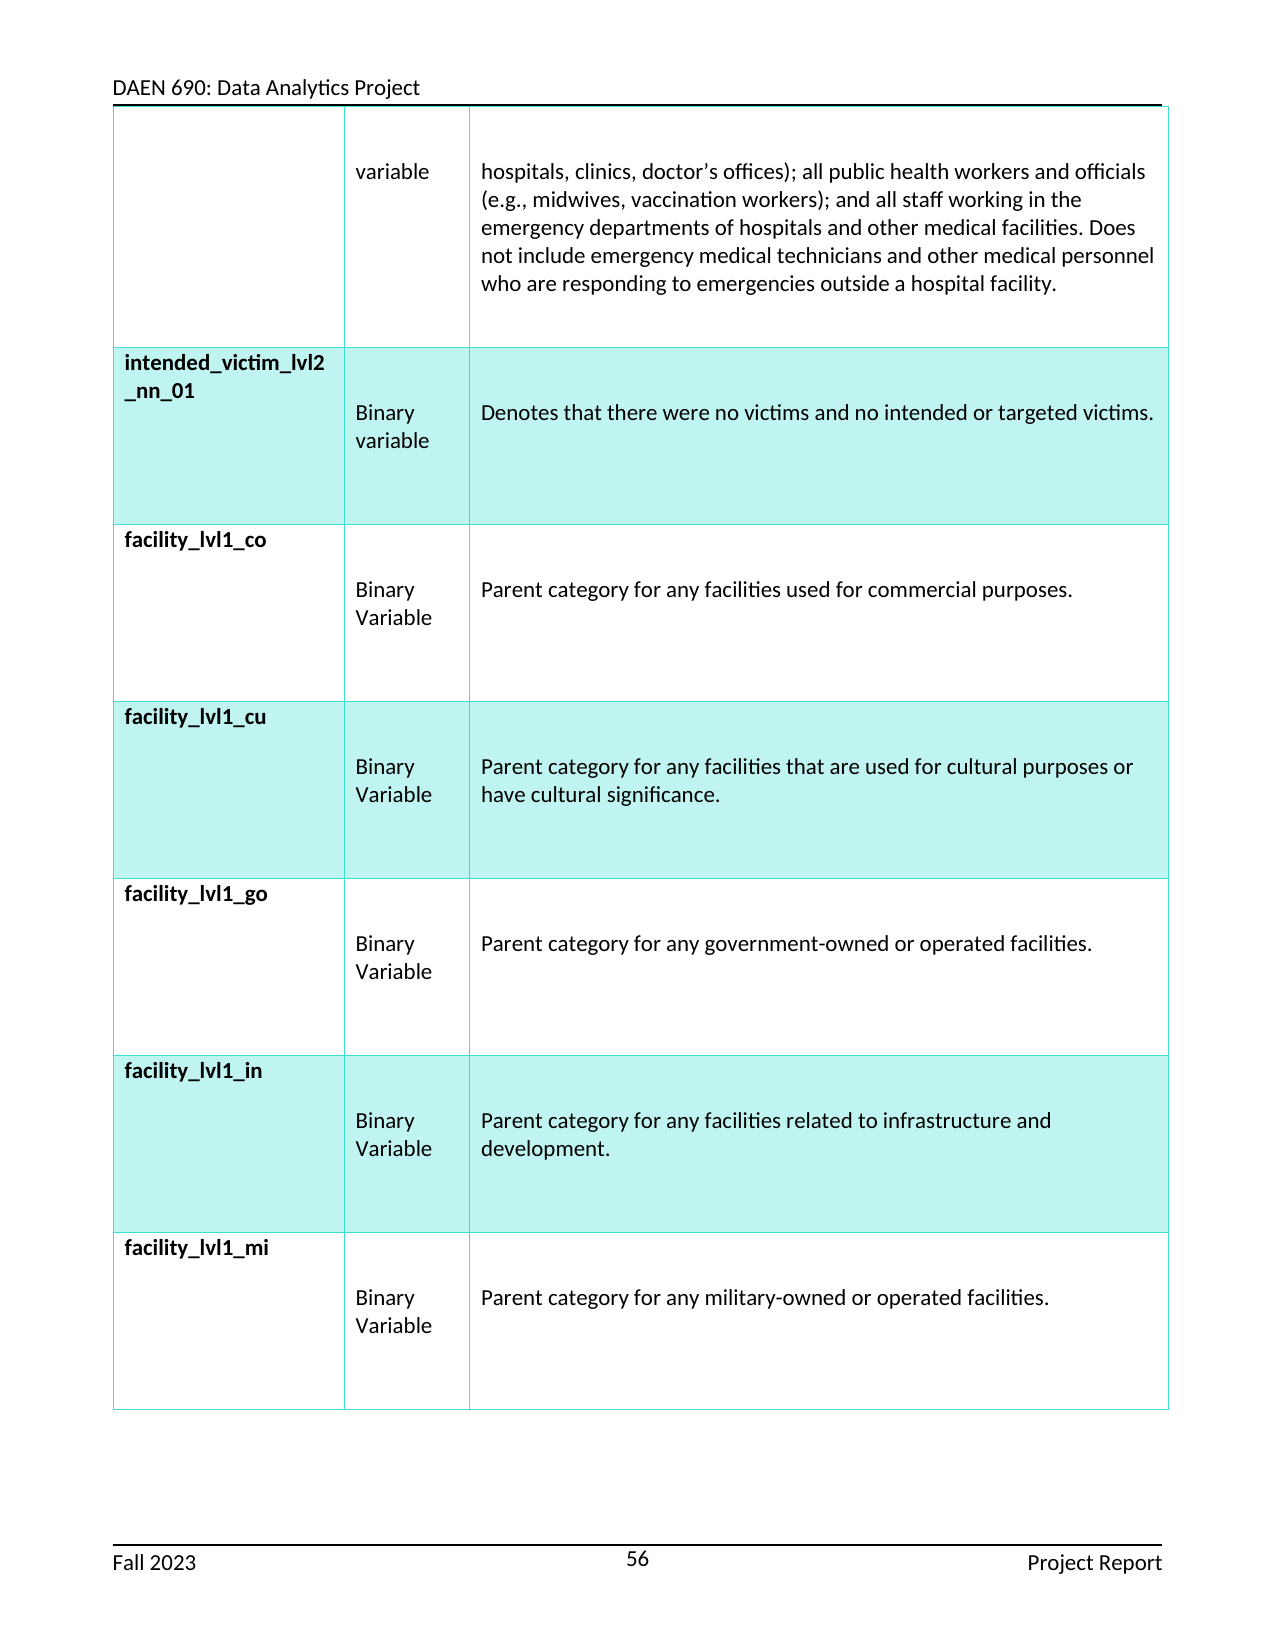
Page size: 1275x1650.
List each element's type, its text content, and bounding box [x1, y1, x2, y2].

table_cell facility_lvl1_in [114, 1056, 344, 1232]
table_cell Denotes that there were no victims and no intended or targeted victims. [470, 348, 1168, 524]
table_cell facility_lvl1_cu [114, 702, 344, 878]
table_cell Binary Variable [345, 702, 469, 878]
table_cell facility_lvl1_mi [114, 1233, 344, 1409]
table_cell Parent category for any military-owned or operated facilities. [470, 1233, 1168, 1409]
table_cell Binary Variable [345, 525, 469, 701]
table_cell Binary Variable [345, 1056, 469, 1232]
table_cell Parent category for any facilities related to infrastructure and development. [470, 1056, 1168, 1232]
table_cell Binary variable [345, 107, 469, 347]
table_cell intended_victim_lvl2_nn_01 [114, 348, 344, 524]
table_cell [114, 107, 344, 347]
table_cell Parent category for any facilities used for commercial purposes. [470, 525, 1168, 701]
table_cell Binary Variable [345, 1233, 469, 1409]
table_cell facility_lvl1_go [114, 879, 344, 1055]
table_cell Binary Variable [345, 879, 469, 1055]
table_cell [470, 107, 1168, 347]
table_cell Parent category for any facilities that are used for cultural purposes or have cultural significance. [470, 702, 1168, 878]
table_cell Parent category for any government-owned or operated facilities. [470, 879, 1168, 1055]
table_cell Binary variable [345, 348, 469, 524]
table_cell facility_lvl1_co [114, 525, 344, 701]
